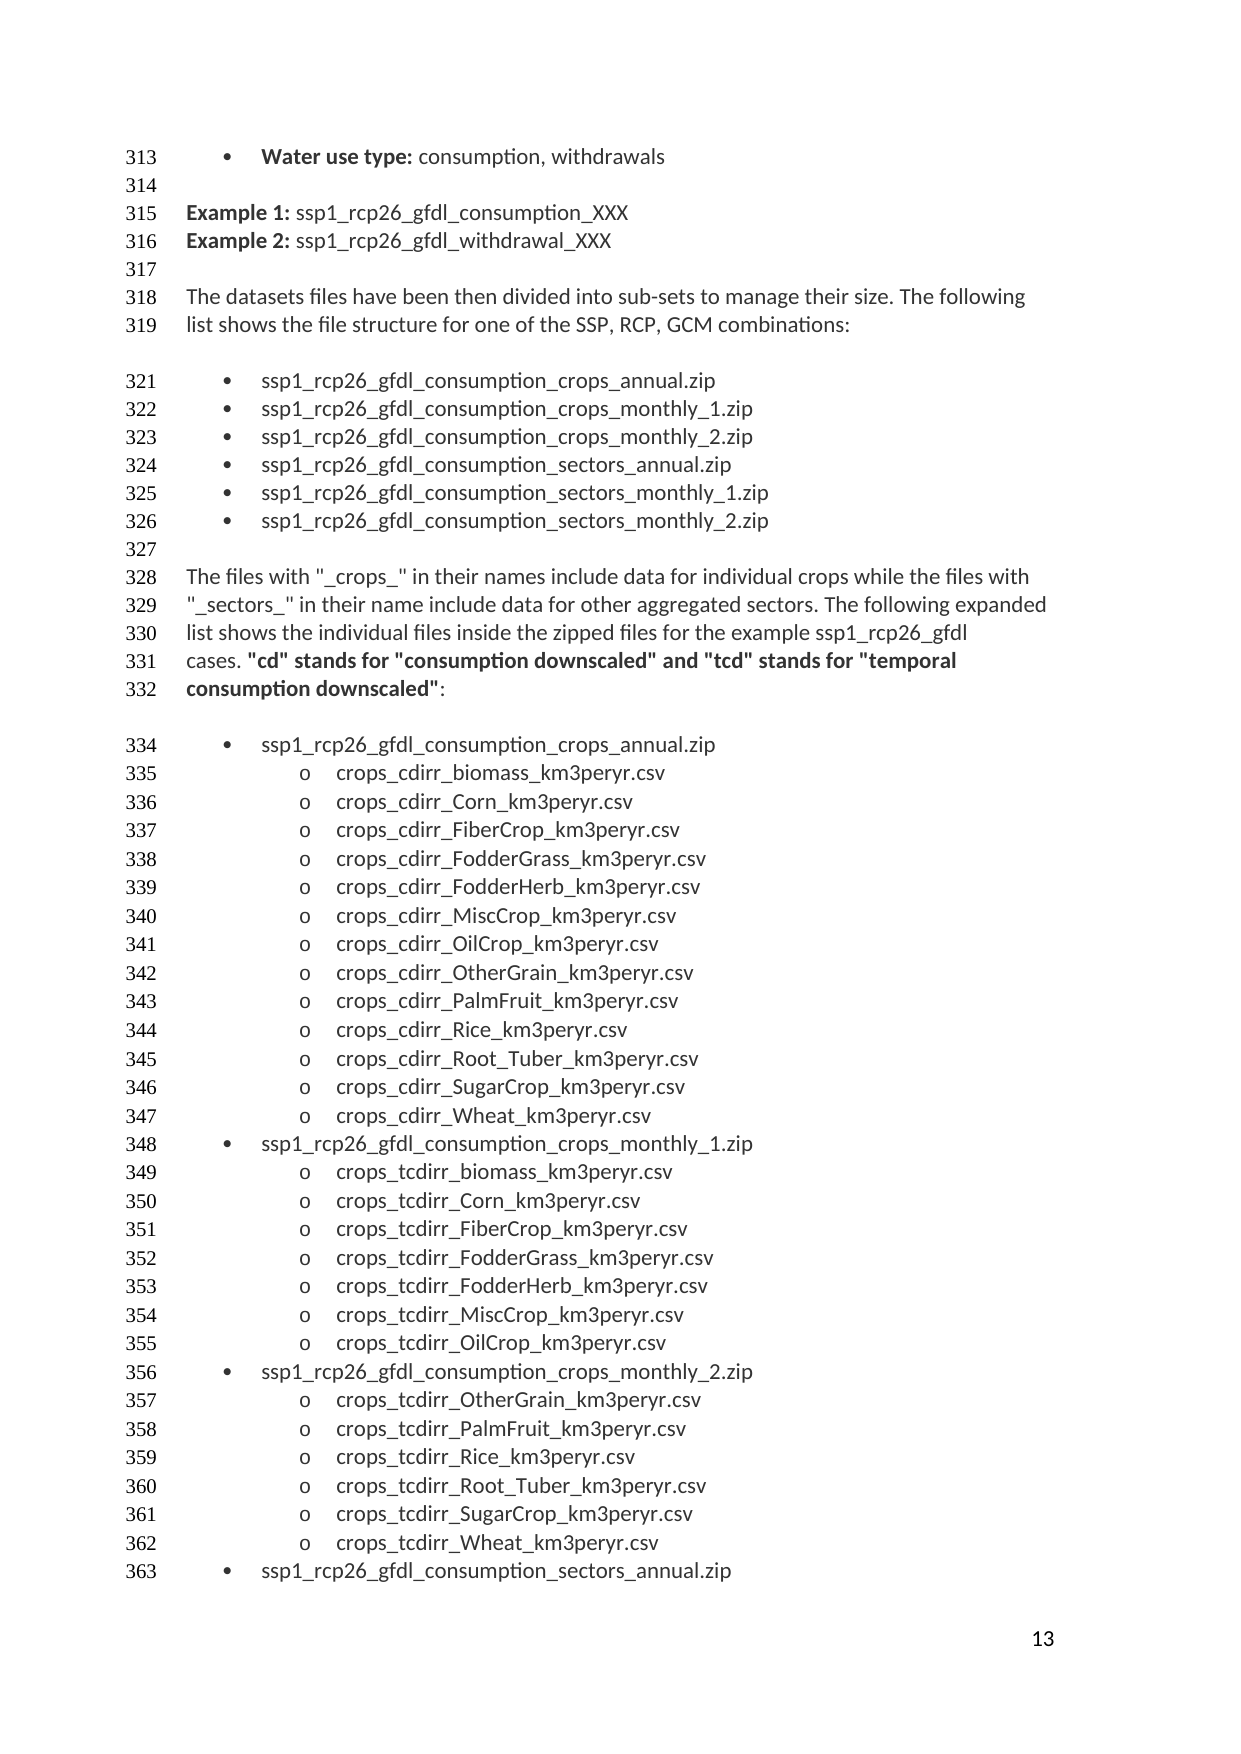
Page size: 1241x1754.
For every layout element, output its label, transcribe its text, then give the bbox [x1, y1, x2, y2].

list crops_tcdirr_Wheat_km3peryr.csv [298, 1528, 1054, 1556]
list ssp1_rcp26_gfdl_consumption_crops_monthly_2.zip [223, 1357, 1054, 1385]
list ssp1_rcp26_gfdl_consumption_crops_monthly_1.zip [223, 394, 1054, 422]
text Example 1: ssp1_rcp26_gfdl_consumption_XXX Example 2: ssp1_rcp26_gfdl_withdrawal_XXX The datasets files have been then divided into sub-sets to manage their size. The following list shows the file structure for one of the SSP, RCP, GCM combinations: [186, 170, 1054, 366]
list crops_cdirr_MiscCrop_km3peryr.csv [298, 901, 1054, 929]
list crops_tcdirr_Rice_km3peryr.csv [298, 1442, 1054, 1471]
list crops_tcdirr_MiscCrop_km3peryr.csv [298, 1300, 1054, 1328]
list crops_cdirr_FiberCrop_km3peryr.csv [298, 815, 1054, 844]
list crops_cdirr_FodderGrass_km3peryr.csv [298, 844, 1054, 872]
list crops_cdirr_Rice_km3peryr.csv [298, 1015, 1054, 1044]
list crops_tcdirr_FodderGrass_km3peryr.csv [298, 1243, 1054, 1271]
list crops_cdirr_Wheat_km3peryr.csv [298, 1101, 1054, 1129]
list ssp1_rcp26_gfdl_consumption_sectors_monthly_2.zip [223, 506, 1054, 534]
list Water use type: consumption, withdrawals [223, 142, 1054, 170]
list crops_tcdirr_OilCrop_km3peryr.csv [298, 1328, 1054, 1357]
list ssp1_rcp26_gfdl_consumption_sectors_annual.zip [223, 450, 1054, 478]
list crops_tcdirr_FodderHerb_km3peryr.csv [298, 1271, 1054, 1300]
list crops_cdirr_OilCrop_km3peryr.csv [298, 929, 1054, 958]
text The files with "_crops_" in their names include data for individual crops while the files with "_sectors_" in their name include data for other aggregated sectors. The following expanded list shows the individual files inside the zipped files for the example ssp1_rcp26_gfdl cases. "cd" stands for "consumption downscaled" and "tcd" stands for "temporal consumption downscaled": [186, 534, 1054, 730]
list crops_cdirr_Root_Tuber_km3peryr.csv [298, 1044, 1054, 1072]
list ssp1_rcp26_gfdl_consumption_sectors_monthly_1.zip [223, 478, 1054, 506]
list crops_cdirr_biomass_km3peryr.csv [298, 758, 1054, 787]
list ssp1_rcp26_gfdl_consumption_crops_monthly_1.zip [223, 1129, 1054, 1157]
list crops_cdirr_PalmFruit_km3peryr.csv [298, 987, 1054, 1015]
list crops_cdirr_Corn_km3peryr.csv [298, 787, 1054, 815]
list ssp1_rcp26_gfdl_consumption_crops_annual.zip [223, 730, 1054, 758]
list crops_cdirr_OtherGrain_km3peryr.csv [298, 958, 1054, 987]
list crops_tcdirr_OtherGrain_km3peryr.csv [298, 1385, 1054, 1414]
list crops_tcdirr_SugarCrop_km3peryr.csv [298, 1499, 1054, 1528]
list crops_tcdirr_FiberCrop_km3peryr.csv [298, 1214, 1054, 1243]
list crops_cdirr_FodderHerb_km3peryr.csv [298, 872, 1054, 901]
list crops_cdirr_SugarCrop_km3peryr.csv [298, 1072, 1054, 1101]
list crops_tcdirr_biomass_km3peryr.csv [298, 1157, 1054, 1186]
list crops_tcdirr_Corn_km3peryr.csv [298, 1186, 1054, 1214]
list ssp1_rcp26_gfdl_consumption_crops_monthly_2.zip [223, 422, 1054, 450]
list ssp1_rcp26_gfdl_consumption_crops_annual.zip [223, 366, 1054, 394]
list crops_tcdirr_Root_Tuber_km3peryr.csv [298, 1471, 1054, 1499]
list crops_tcdirr_PalmFruit_km3peryr.csv [298, 1414, 1054, 1442]
list ssp1_rcp26_gfdl_consumption_sectors_annual.zip [223, 1556, 1054, 1584]
